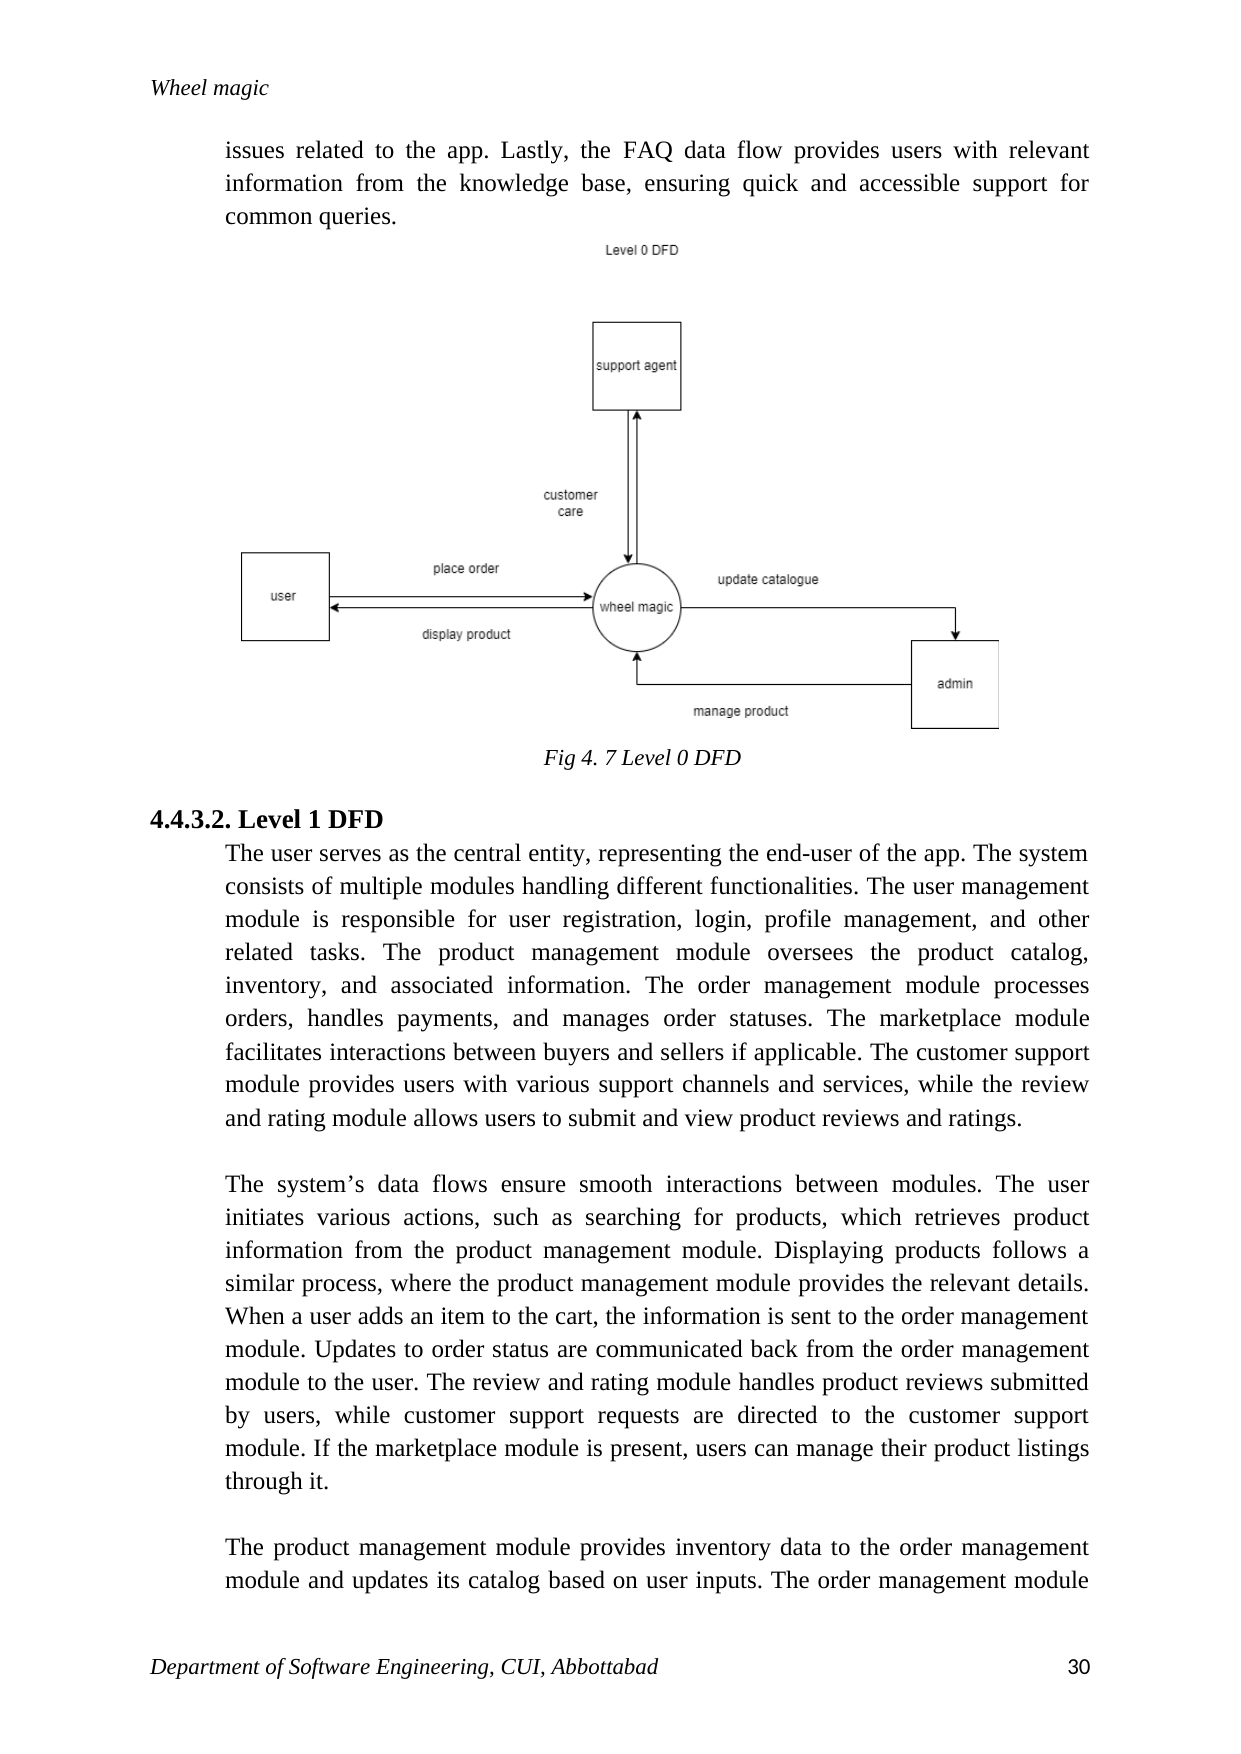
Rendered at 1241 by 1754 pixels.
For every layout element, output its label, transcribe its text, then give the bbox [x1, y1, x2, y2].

text The system’s data flows ensure smooth interactions between modules. The user initiates various actions, such as searching for products, which retrieves product information from the product management module. Displaying products follows a similar process, where the product management module provides the relevant details. When a user adds an item to the cart, the information is sent to the order management module. Updates to order status are communicated back from the order management module to the user. The review and rating module handles product reviews submitted by users, while customer support requests are directed to the customer support module. If the marketplace module is present, users can manage their product listings through it. [225, 1169, 1090, 1494]
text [225, 135, 1090, 230]
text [225, 1532, 1090, 1594]
text Fig 4. 7 Level 0 DFD [150, 746, 1090, 771]
text The user serves as the central entity, representing the end-user of the app. The system consists of multiple modules handling different functionalities. The user management module is responsible for user registration, login, profile management, and other related tasks. The product management module oversees the product catalog, inventory, and associated information. The order management module processes orders, handles payments, and manages order statuses. The marketplace module facilitates interactions between buyers and sellers if applicable. The customer support module provides users with various support channels and services, while the review and rating module allows users to submit and view product reviews and ratings. [225, 838, 1090, 1131]
picture [241, 234, 999, 729]
text 4.4.3.2. Level 1 DFD [150, 803, 1090, 834]
